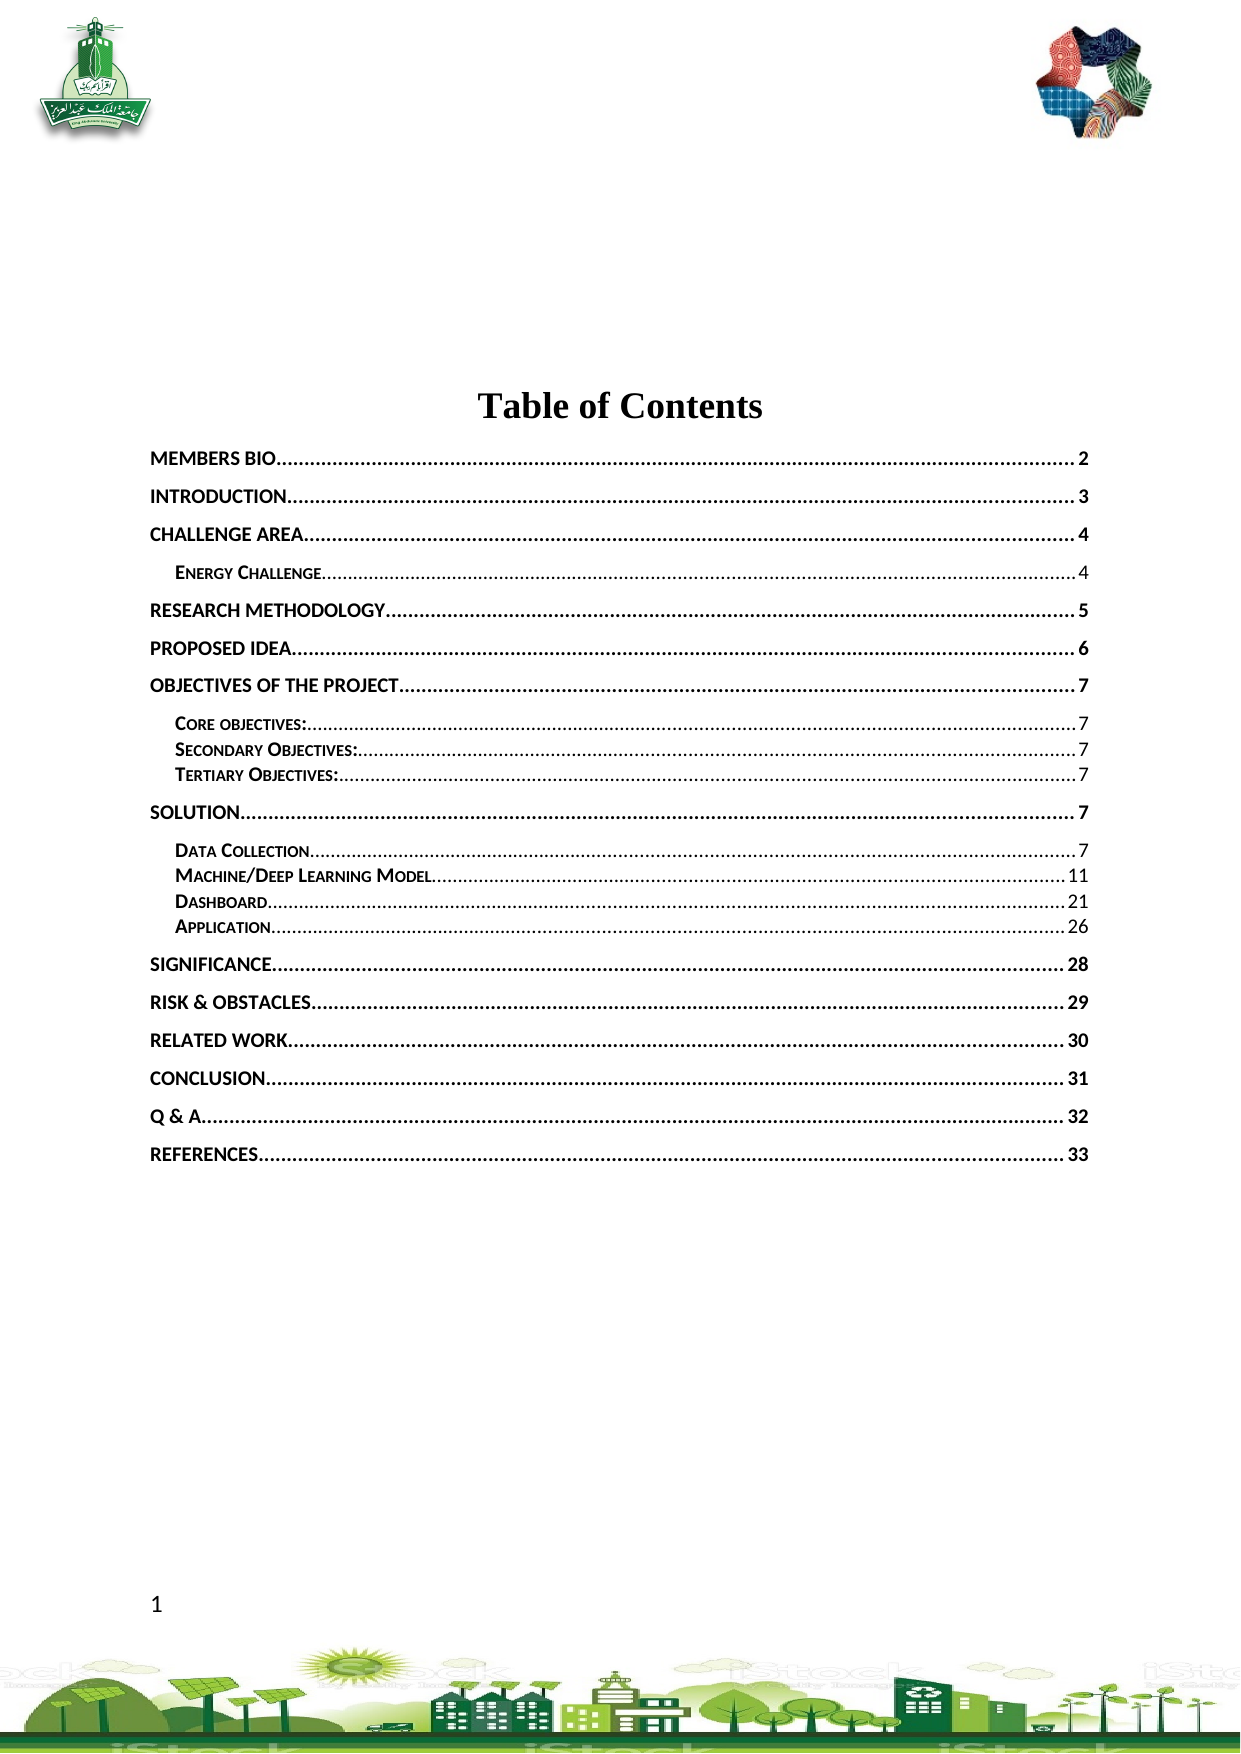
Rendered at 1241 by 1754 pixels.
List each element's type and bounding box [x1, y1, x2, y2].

picture [1013, 2, 1175, 164]
picture [0, 1632, 1241, 1753]
picture [33, 11, 152, 136]
